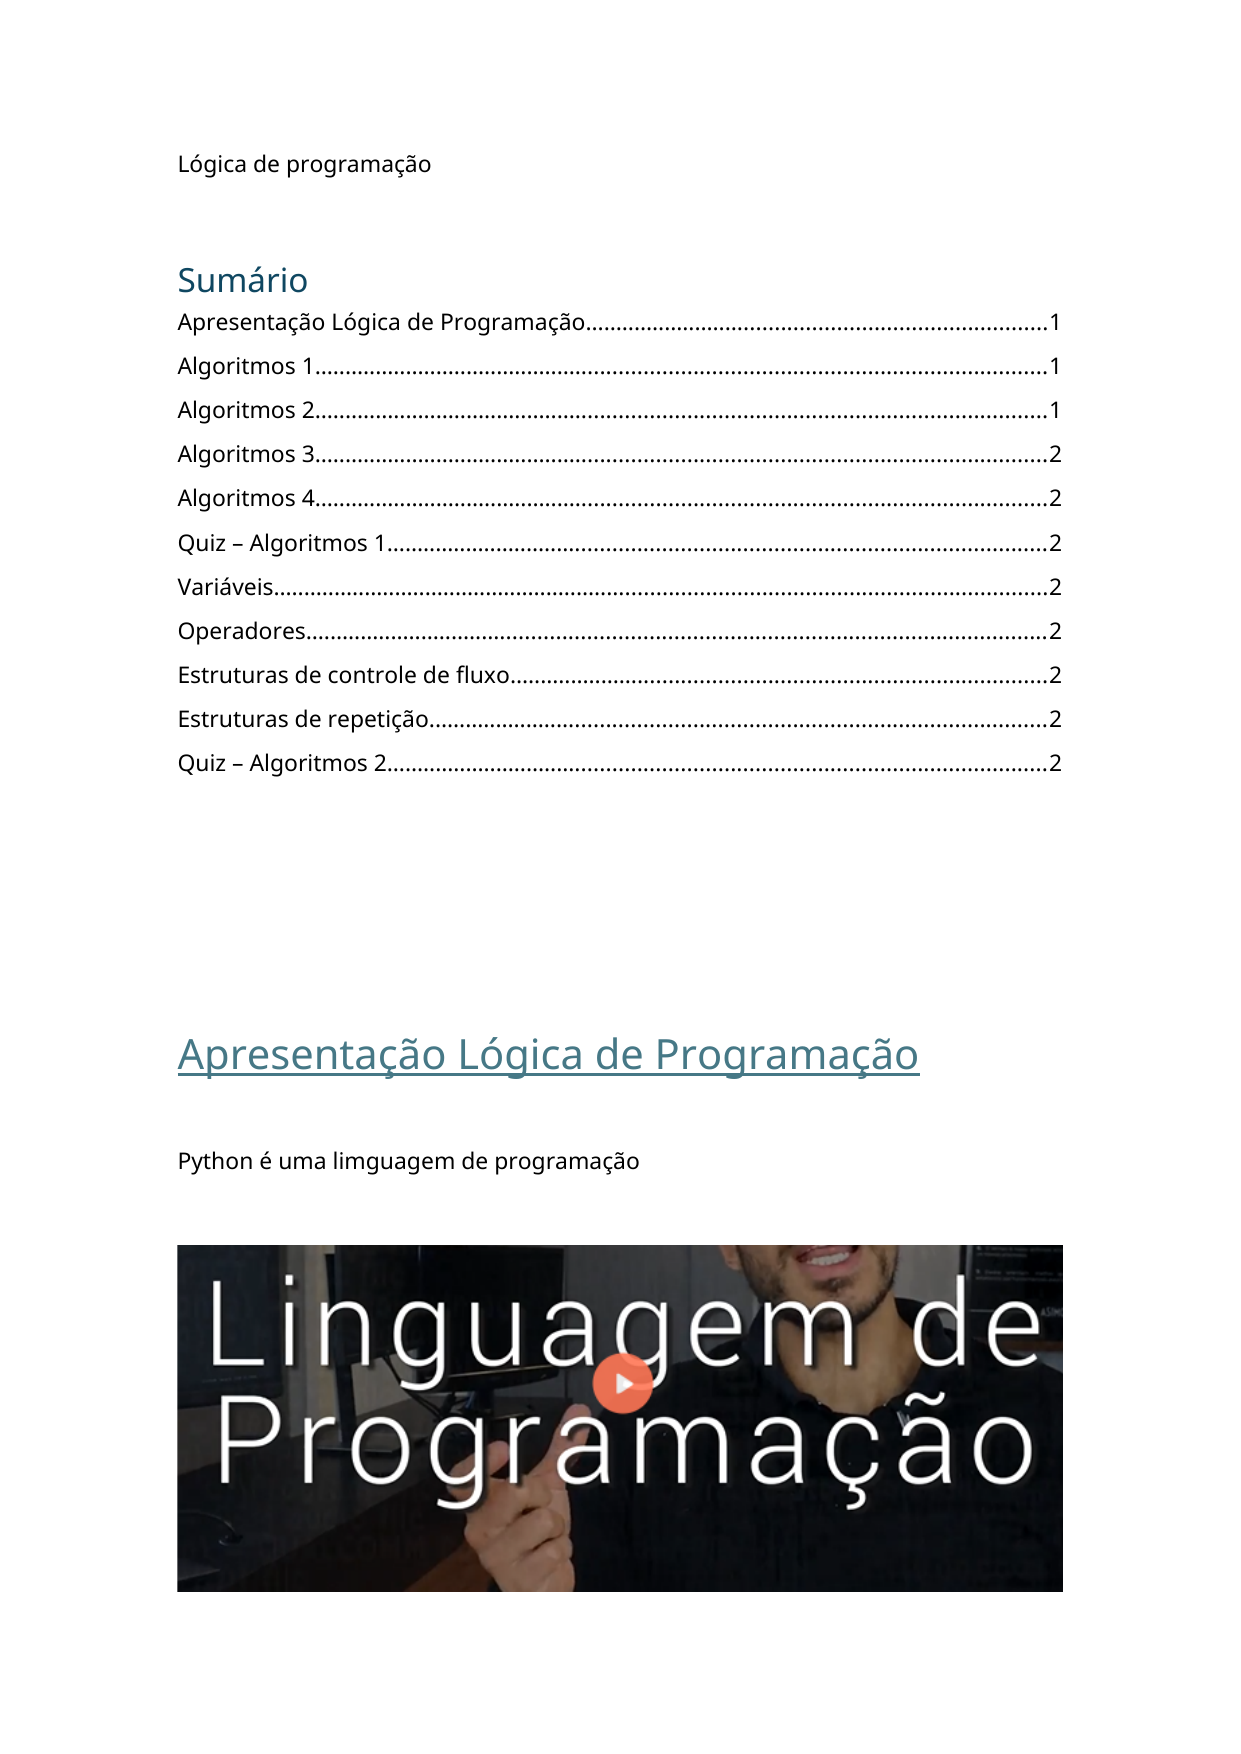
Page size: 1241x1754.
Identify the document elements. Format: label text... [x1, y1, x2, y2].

subtitle Apresentação Lógica de Programação [177, 964, 1063, 1082]
picture [177, 1245, 1063, 1592]
text Python é uma limguagem de programação [177, 1145, 1063, 1176]
text Lógica de programação [177, 148, 1063, 179]
